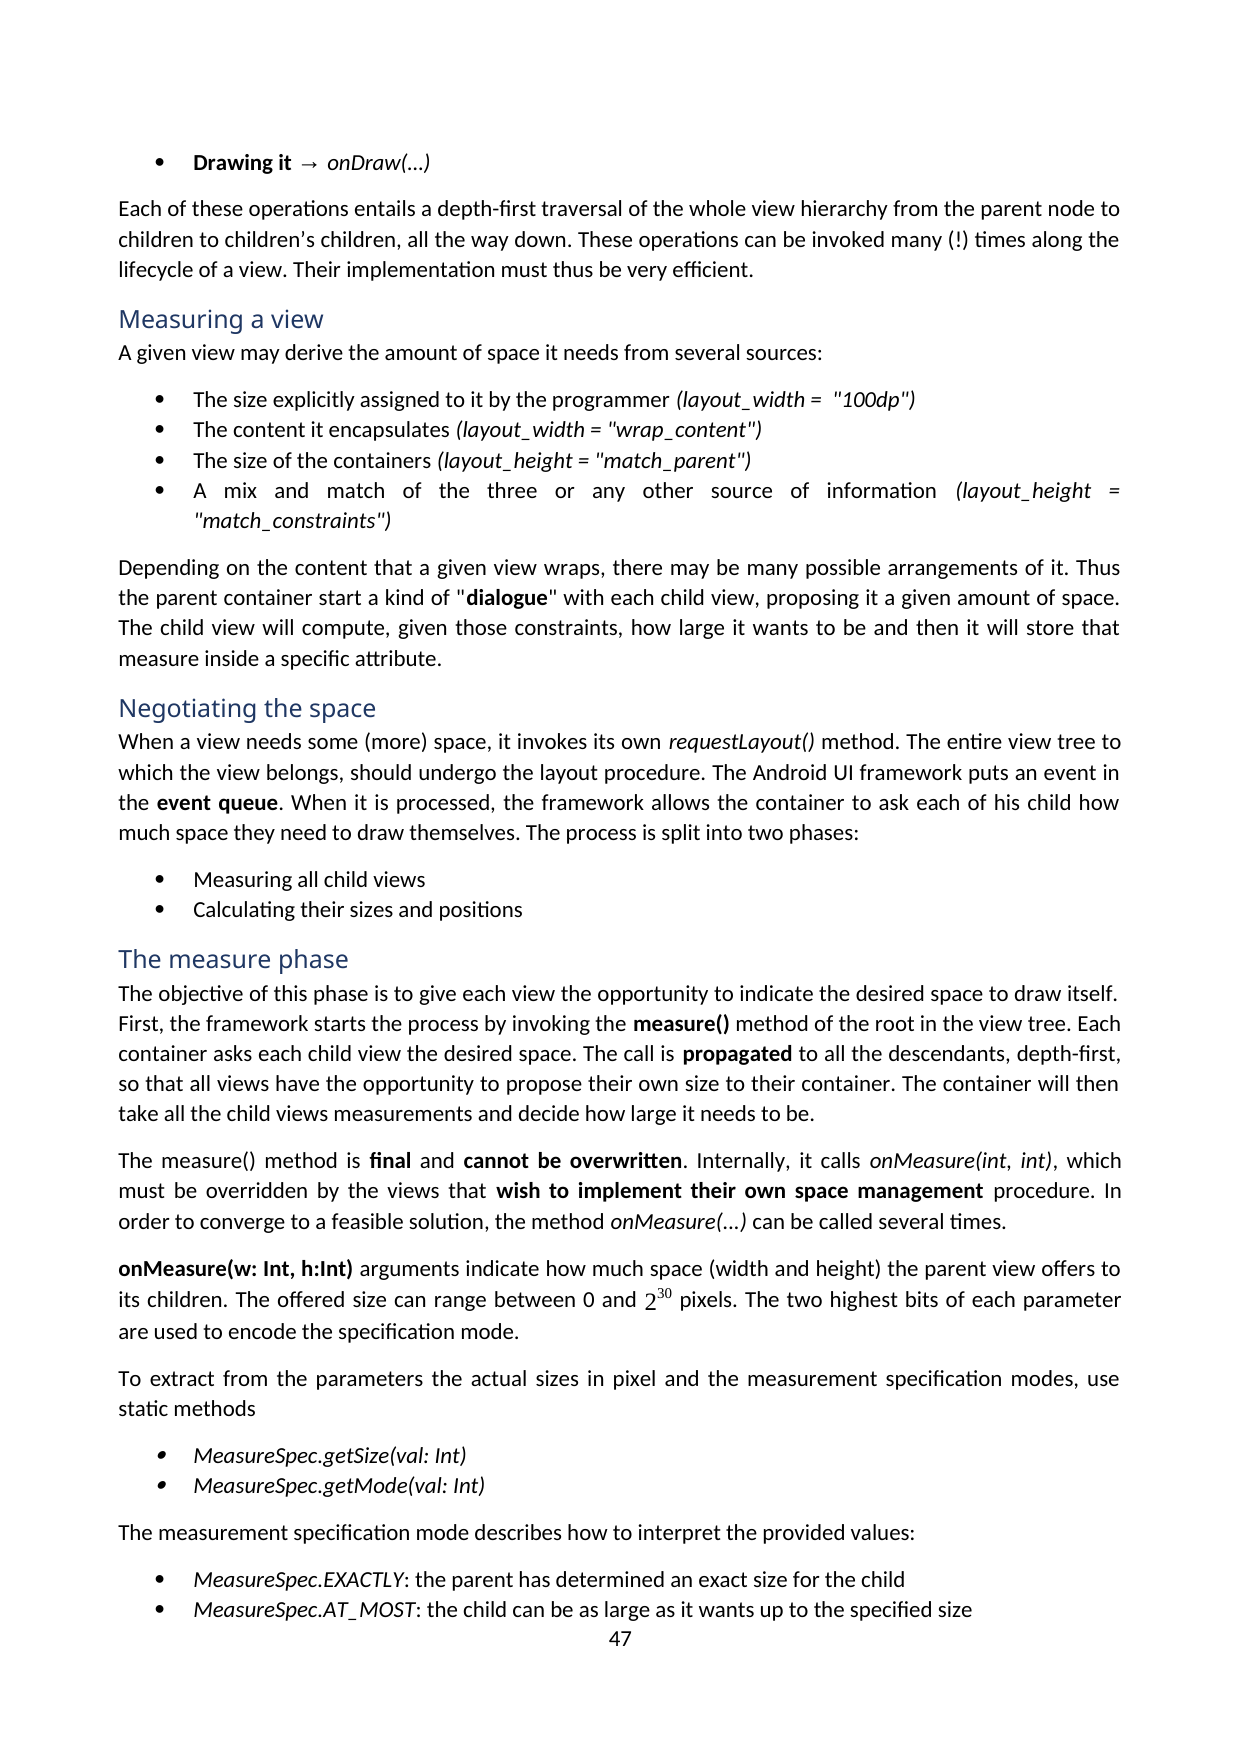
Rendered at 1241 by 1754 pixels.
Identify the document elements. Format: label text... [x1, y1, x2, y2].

subtitle The measure phase [118, 942, 1122, 976]
list Calculating their sizes and positions [156, 895, 1122, 923]
text When a view needs some (more) space, it invokes its own requestLayout() method. The entire view tree to which the view belongs, should undergo the layout procedure. The Android UI framework puts an event in the event queue. When it is processed, the framework allows the container to ask each of his child how much space they need to draw themselves. The process is split into two phases: [118, 727, 1122, 846]
text The measure() method is final and cannot be overwritten. Internally, it calls onMeasure(int, int), which must be overridden by the views that wish to implement their own space management procedure. In order to converge to a feasible solution, the method onMeasure(...) can be called several times. [118, 1146, 1122, 1235]
subtitle Negotiating the space [118, 691, 1122, 725]
list The size of the containers (layout_height = "match_parent") [156, 446, 1122, 474]
list Measuring all child views [156, 865, 1122, 893]
text onMeasure(w: Int, h:Int) arguments indicate how much space (width and height) the parent view offers to its children. The offered size can range between 0 and pixels. The two highest bits of each parameter are used to encode the specification mode. [118, 1254, 1122, 1345]
text A given view may derive the amount of space it needs from several sources: [118, 338, 1122, 367]
list MeasureSpec.getMode(val: Int) [156, 1471, 1122, 1499]
text The objective of this phase is to give each view the opportunity to indicate the desired space to draw itself. First, the framework starts the process by invoking the measure() method of the root in the view tree. Each container asks each child view the desired space. The call is propagated to all the descendants, depth-first, so that all views have the opportunity to propose their own size to their container. The container will then take all the child views measurements and decide how large it needs to be. [118, 979, 1122, 1128]
subtitle Measuring a view [118, 302, 1122, 336]
list MeasureSpec.AT_MOST: the child can be as large as it wants up to the specified size [156, 1595, 1122, 1623]
text Depending on the content that a given view wraps, there may be many possible arrangements of it. Thus the parent container start a kind of "dialogue" with each child view, proposing it a given amount of space. The child view will compute, given those constraints, how large it wants to be and then it will store that measure inside a specific attribute. [118, 553, 1122, 672]
text Each of these operations entails a depth-first traversal of the whole view hierarchy from the parent node to children to children’s children, all the way down. These operations can be invoked many (!) times along the lifecycle of a view. Their implementation must thus be very efficient. [118, 194, 1122, 283]
list MeasureSpec.getSize(val: Int) [156, 1441, 1122, 1469]
list A mix and match of the three or any other source of information (layout_height = "match_constraints") [156, 476, 1122, 534]
list MeasureSpec.EXACTLY: the parent has determined an exact size for the child [156, 1565, 1122, 1593]
list The content it encapsulates (layout_width = "wrap_content") [156, 416, 1122, 444]
text The measurement specification mode describes how to interpret the provided values: [118, 1518, 1122, 1546]
list Drawing it onDraw(…) [156, 148, 1122, 176]
text To extract from the parameters the actual sizes in pixel and the measurement specification modes, use static methods [118, 1364, 1122, 1422]
list The size explicitly assigned to it by the programmer (layout_width = "100dp") [156, 385, 1122, 413]
